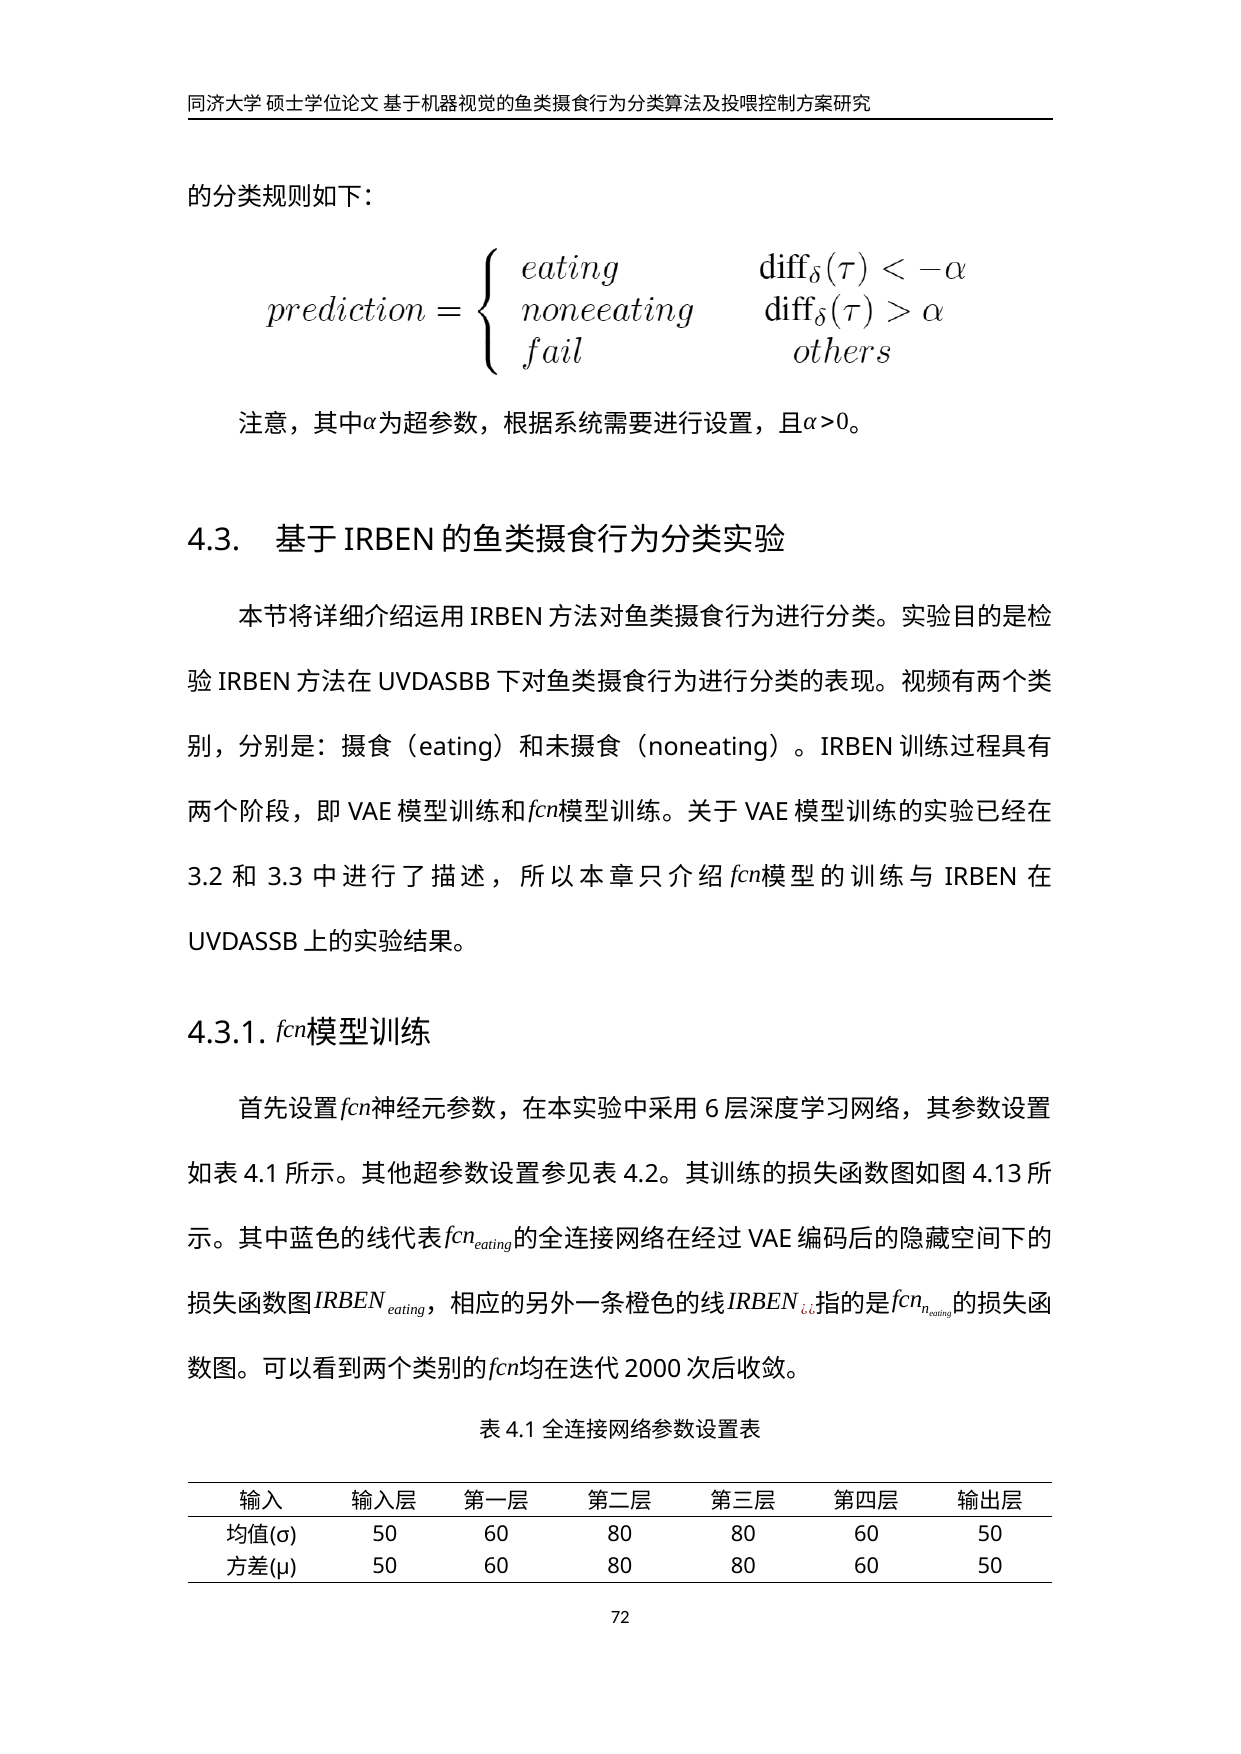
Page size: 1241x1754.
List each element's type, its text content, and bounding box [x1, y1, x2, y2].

text 表4.1 全连接网络参数设置表 [187, 1412, 1053, 1444]
table_cell 50 [928, 1549, 1052, 1582]
table_header 第二层 [558, 1483, 681, 1516]
table_cell 50 [928, 1517, 1052, 1549]
table_cell 均值(σ) [188, 1517, 334, 1549]
table_header 输入层 [335, 1483, 434, 1516]
table_header 输出层 [928, 1483, 1052, 1516]
list 基于IRBEN的鱼类摄食行为分类实验 [187, 504, 1053, 569]
table_header 第一层 [434, 1483, 558, 1516]
table_cell 方差(μ) [188, 1549, 334, 1582]
table_cell 80 [681, 1549, 805, 1582]
table_cell 60 [805, 1549, 928, 1582]
table_cell 50 [335, 1517, 434, 1549]
text 首先设置神经元参数，在本实验中采用6层深度学习网络，其参数设置如表4.1所示。其他超参数设置参见表4.2。其训练的损失函数图如图4.13所示。其中蓝色的线代表的全连接网络在经过VAE编码后的隐藏空间下的损失函数图，相应的另外一条橙色的线指的是的损失函数图。可以看到两个类别的均在迭代2000次后收敛。 [187, 1074, 1053, 1399]
list 模型训练 [187, 997, 1053, 1062]
table_cell 60 [434, 1549, 558, 1582]
table_header 第三层 [681, 1483, 805, 1516]
text 注意，其中为超参数，根据系统需要进行设置，且。 [187, 389, 1053, 454]
table_cell 60 [434, 1517, 558, 1549]
table_cell 80 [558, 1517, 681, 1549]
table_header 第四层 [805, 1483, 928, 1516]
table_cell 50 [335, 1549, 434, 1582]
table_cell 80 [681, 1517, 805, 1549]
table_cell 60 [805, 1517, 928, 1549]
table_cell 80 [558, 1549, 681, 1582]
table_header 输入 [188, 1483, 334, 1516]
text 本节将详细介绍运用IRBEN方法对鱼类摄食行为进行分类。实验目的是检验IRBEN方法在UVDASBB下对鱼类摄食行为进行分类的表现。视频有两个类别，分别是：摄食（eating）和未摄食（noneating）。IRBEN训练过程具有两个阶段，即VAE模型训练和模型训练。关于VAE模型训练的实验已经在3.2和3.3中进行了描述，所以本章只介绍模型的训练与IRBEN在UVDASSB上的实验结果。 [187, 582, 1053, 972]
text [187, 162, 1053, 227]
